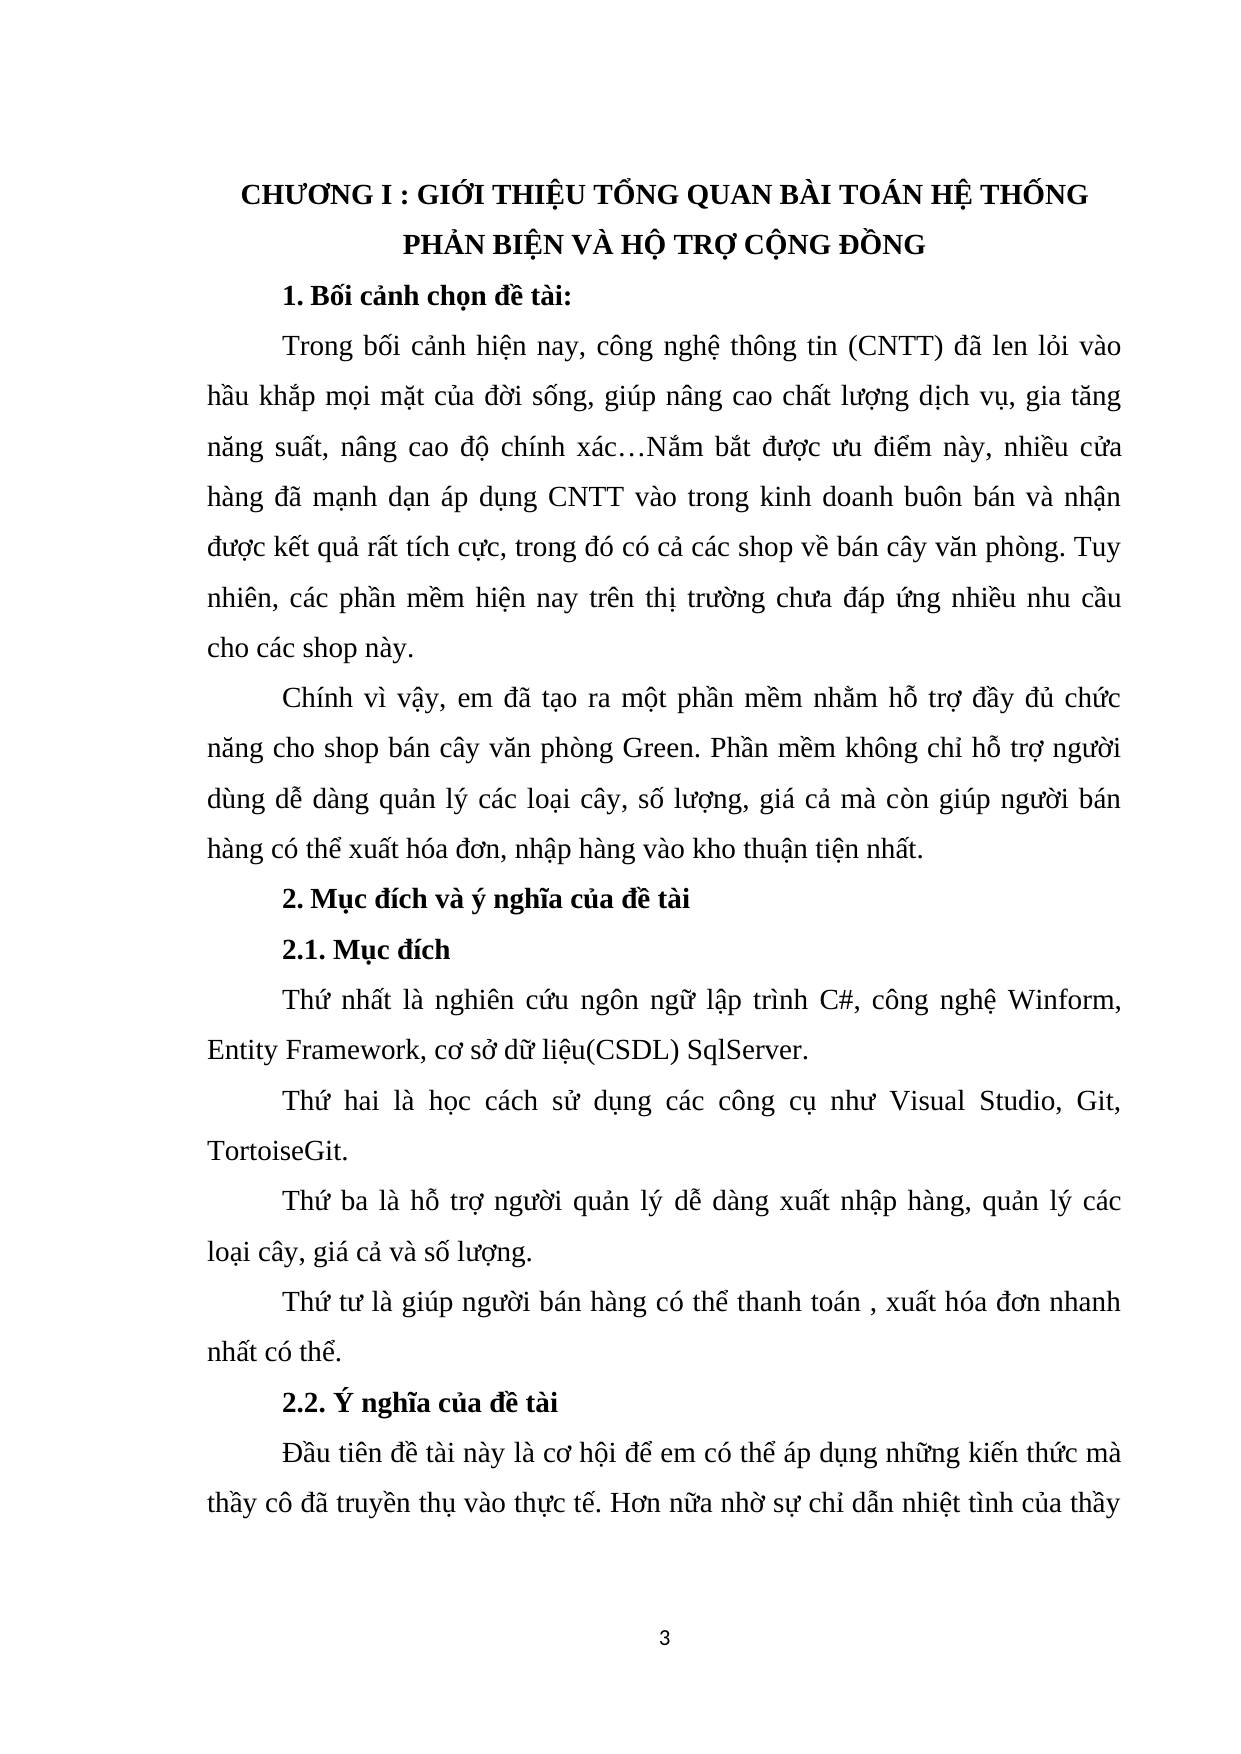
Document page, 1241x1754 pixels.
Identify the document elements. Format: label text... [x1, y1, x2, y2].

list Thứ hai là học cách sử dụng các công cụ như Visual Studio, Git, TortoiseGit. [207, 1083, 1122, 1167]
list Bối cảnh chọn đề tài: [207, 278, 1122, 311]
list Chính vì vậy, em đã tạo ra một phần mềm nhằm hỗ trợ đầy đủ chức năng cho shop bán cây văn phòng Green. Phần mềm không chỉ hỗ trợ người dùng dễ dàng quản lý các loại cây, số lượng, giá cả mà còn giúp người bán hàng có thể xuất hóa đơn, nhập hàng vào kho thuận tiện nhất. [207, 680, 1122, 865]
list Mục đích và ý nghĩa của đề tài [207, 882, 1122, 915]
list Thứ tư là giúp người bán hàng có thể thanh toán , xuất hóa đơn nhanh nhất có thể. [207, 1284, 1122, 1368]
list Thứ nhất là nghiên cứu ngôn ngữ lập trình C#, công nghệ Winform, Entity Framework, cơ sở dữ liệu(CSDL) SqlServer. [207, 982, 1122, 1066]
list 2.2. Ý nghĩa của đề tài [207, 1385, 1122, 1418]
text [207, 1435, 1122, 1519]
list Thứ ba là hỗ trợ người quản lý dễ dàng xuất nhập hàng, quản lý các loại cây, giá cả và số lượng. [207, 1183, 1122, 1267]
subtitle CHƯƠNG I : GIỚI THIỆU TỔNG QUAN BÀI TOÁN HỆ THỐNG PHẢN BIỆN VÀ HỘ TRỢ CỘNG ĐỒNG [207, 177, 1122, 261]
text 2.1. Mục đích [207, 932, 1122, 965]
text Trong bối cảnh hiện nay, công nghệ thông tin (CNTT) đã len lỏi vào hầu khắp mọi mặt của đời sống, giúp nâng cao chất lượng dịch vụ, gia tăng năng suất, nâng cao độ chính xác…Nắm bắt được ưu điểm này, nhiều cửa hàng đã mạnh dạn áp dụng CNTT vào trong kinh doanh buôn bán và nhận được kết quả rất tích cực, trong đó có cả các shop về bán cây văn phòng. Tuy nhiên, các phần mềm hiện nay trên thị trường chưa đáp ứng nhiều nhu cầu cho các shop này. [207, 328, 1122, 663]
